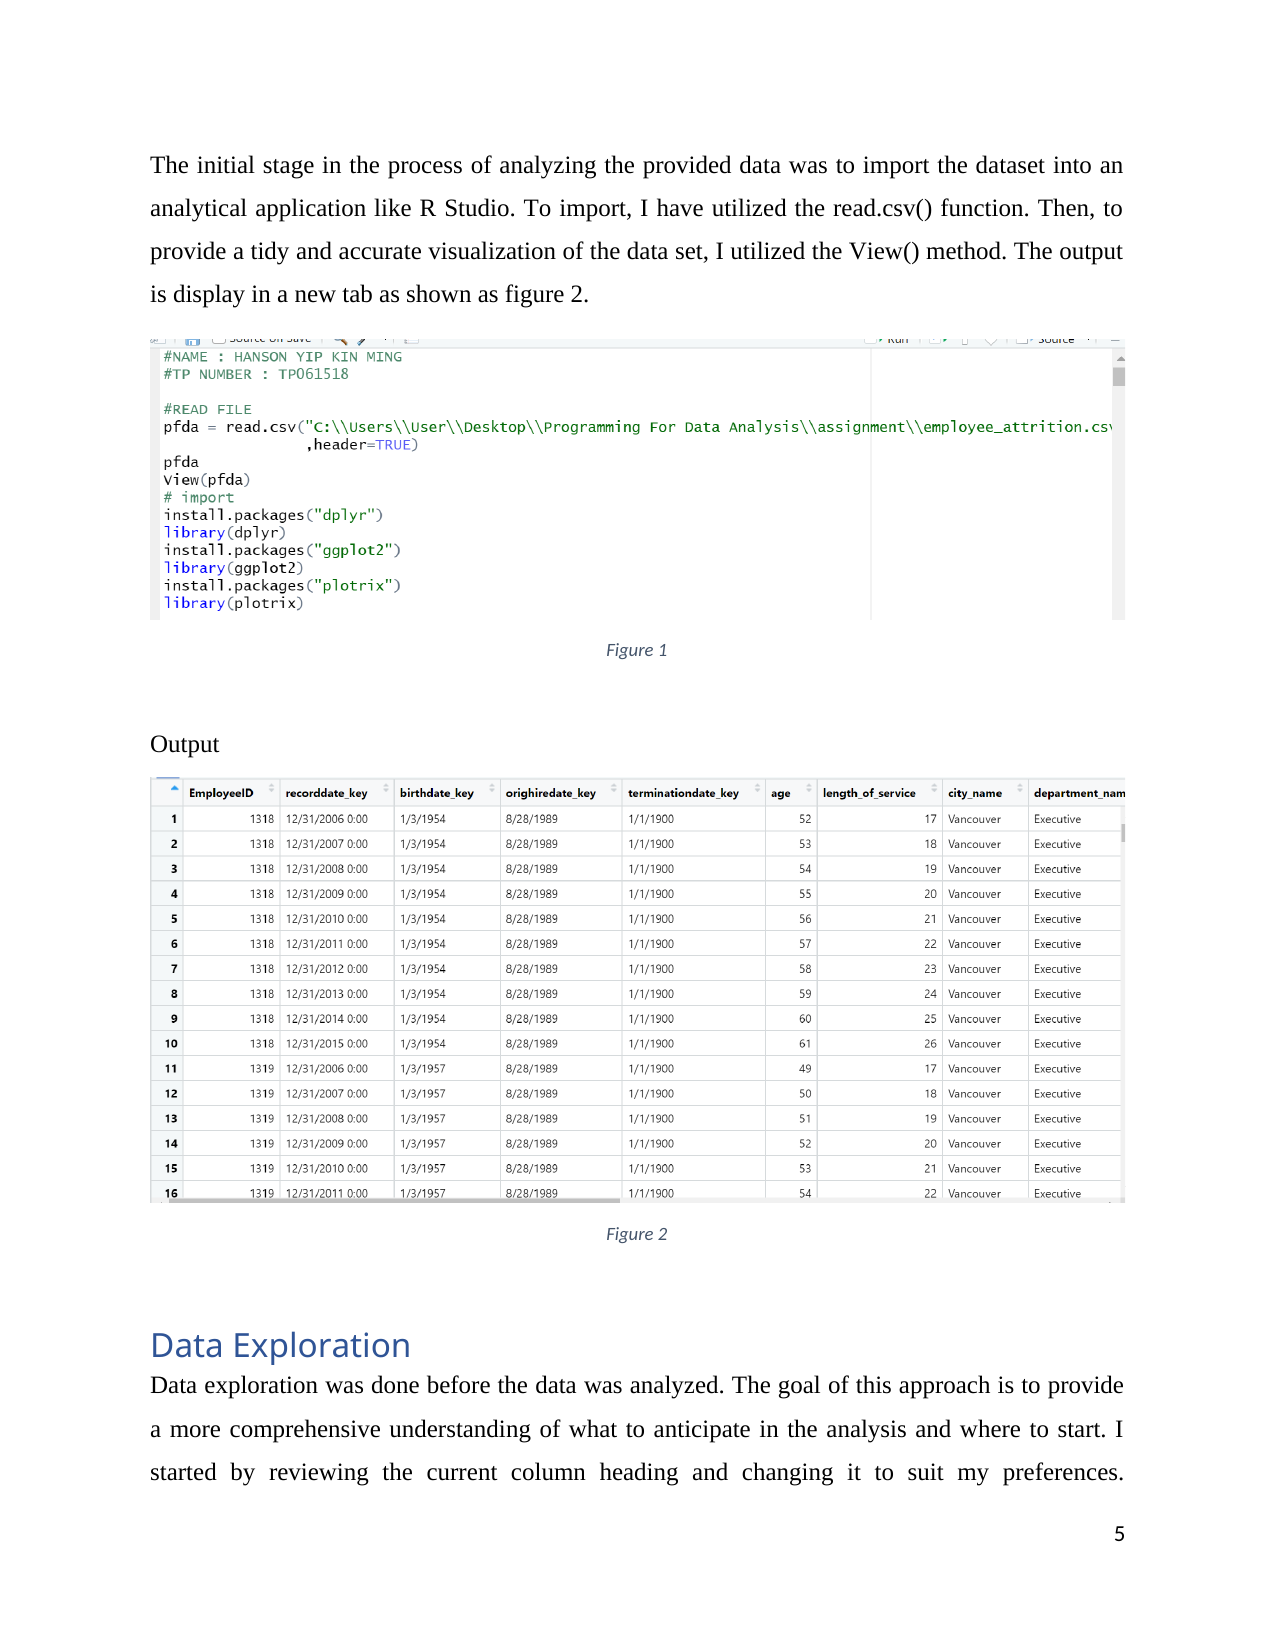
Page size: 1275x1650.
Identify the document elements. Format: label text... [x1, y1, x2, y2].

text The initial stage in the process of analyzing the provided data was to import the dataset into an analytical application like R Studio. To import, I have utilized the read.csv() function. Then, to provide a tidy and accurate visualization of the data set, I utilized the View() method. The output is display in a new tab as shown as figure 2. [150, 150, 1125, 308]
subtitle Data Exploration [150, 1322, 1125, 1367]
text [150, 1371, 1125, 1486]
picture [150, 777, 1125, 1203]
picture [150, 339, 1125, 620]
text Output [150, 729, 1125, 758]
